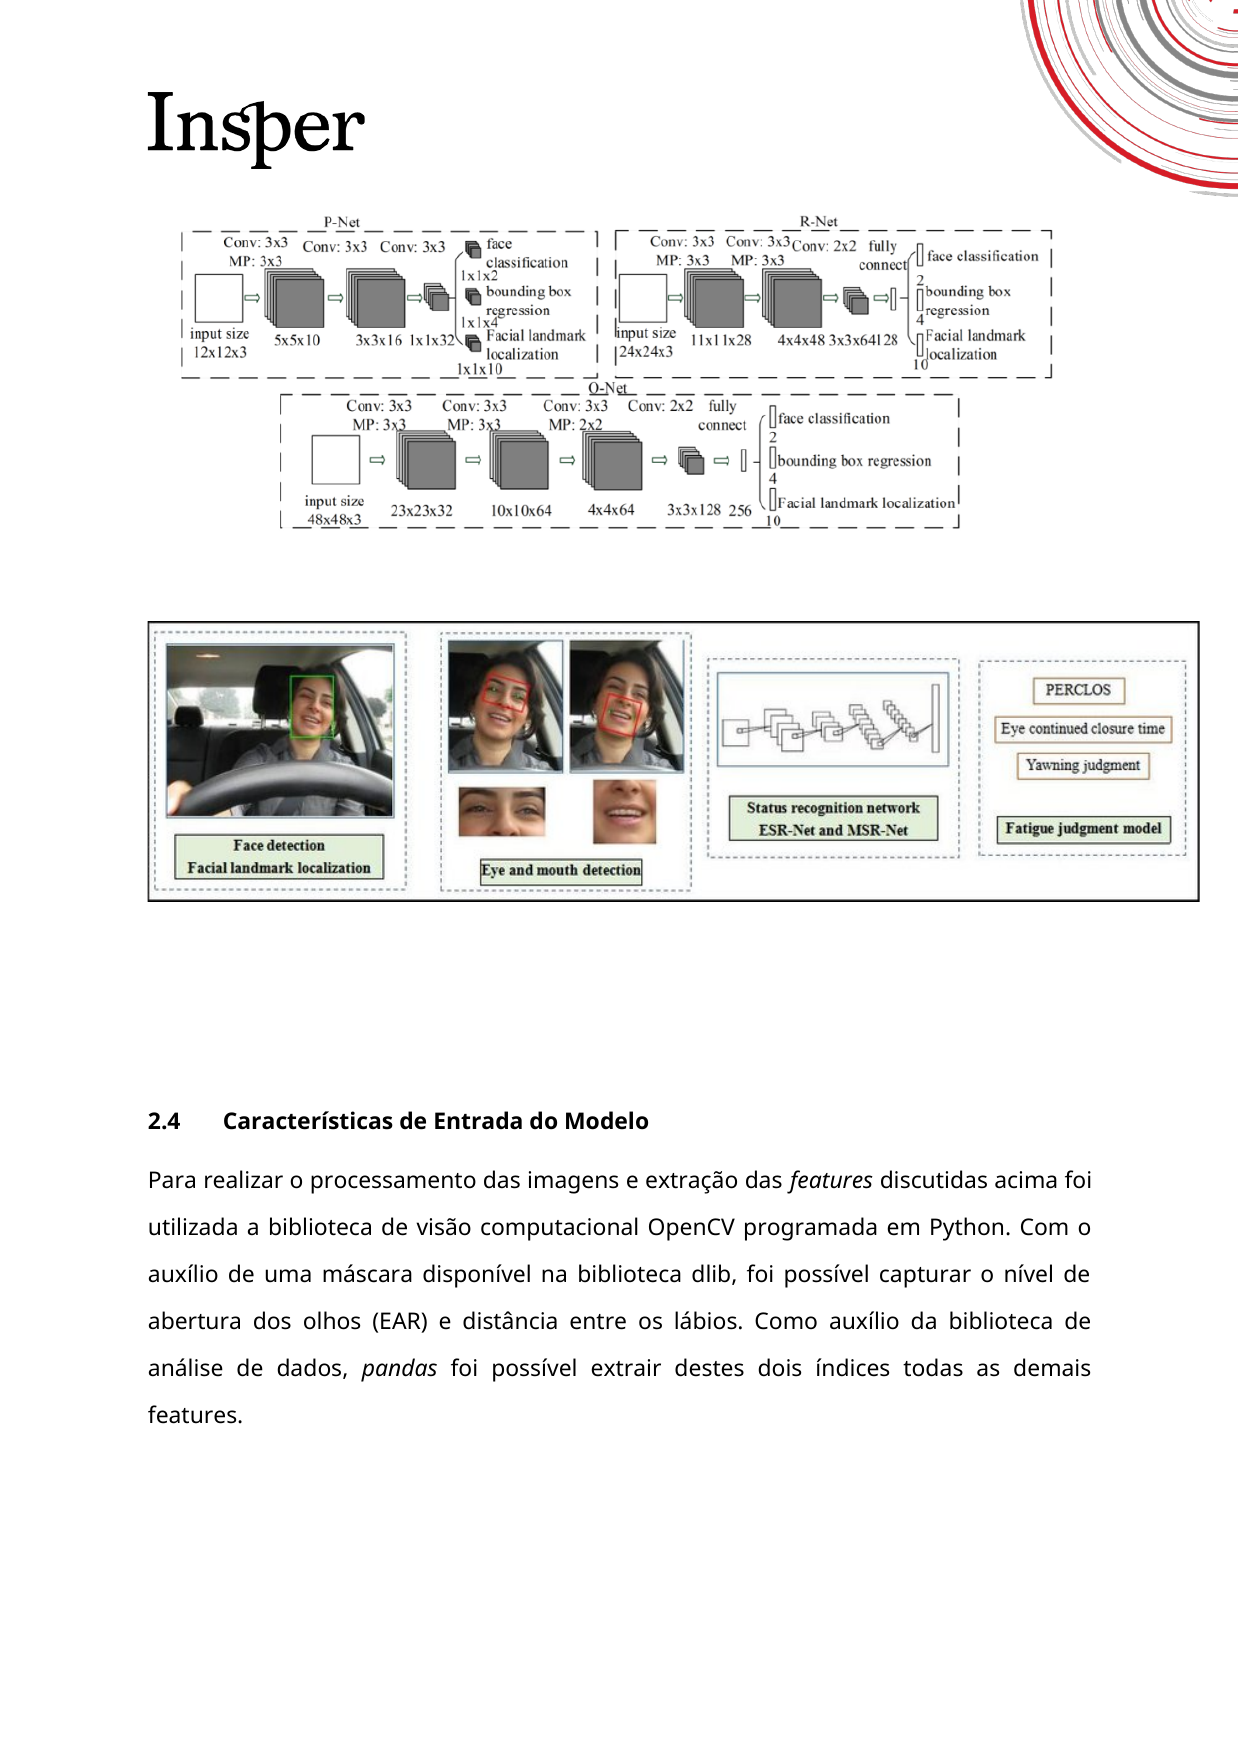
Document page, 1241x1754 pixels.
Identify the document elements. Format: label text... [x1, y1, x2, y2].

text Para realizar o processamento das imagens e extração das features discutidas acima foi utilizada a biblioteca de visão computacional OpenCV programada em Python. Com o auxílio de uma máscara disponível na biblioteca dlib, foi possível capturar o nível de abertura dos olhos (EAR) e distância entre os lábios. Como auxílio da biblioteca de análise de dados, pandas foi possível extrair destes dois índices todas as demais features. [148, 1164, 1092, 1430]
picture [148, 206, 1093, 537]
picture [147, 92, 365, 169]
picture [147, 621, 1200, 902]
list Características de Entrada do Modelo [148, 1105, 1092, 1136]
